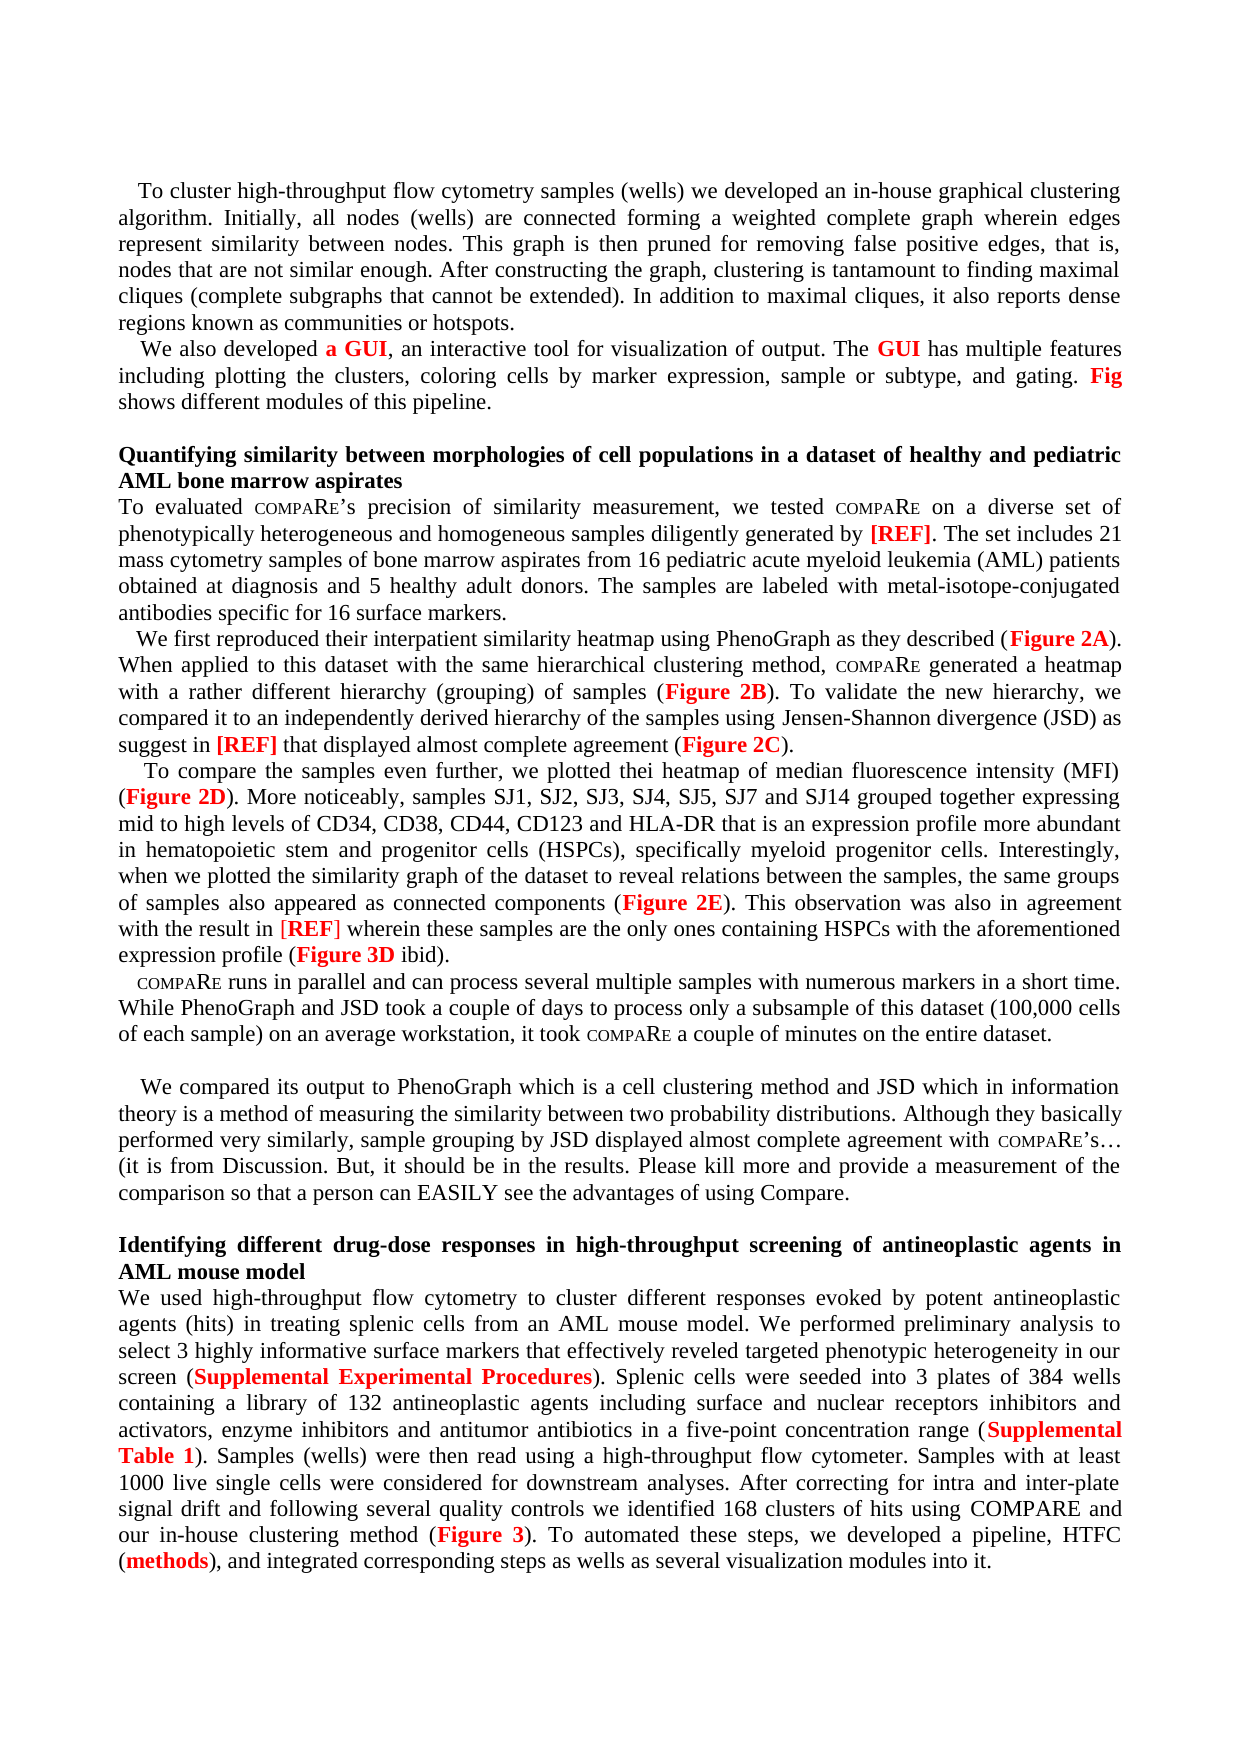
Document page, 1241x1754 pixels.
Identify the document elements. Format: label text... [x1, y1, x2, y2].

text We used high-throughput flow cytometry to cluster different responses evoked by potent antineoplastic agents (hits) in treating splenic cells from an AML mouse model. We performed preliminary analysis to select 3 highly informative surface markers that effectively reveled targeted phenotypic heterogeneity in our screen (Supplemental Experimental Procedures). Splenic cells were seeded into 3 plates of 384 wells containing a library of 132 antineoplastic agents including surface and nuclear receptors inhibitors and activators, enzyme inhibitors and antitumor antibiotics in a five-point concentration range (Supplemental Table 1). Samples (wells) were then read using a high-throughput flow cytometer. Samples with at least 1000 live single cells were considered for downstream analyses. After correcting for intra and inter-plate signal drift and following several quality controls we identified 168 clusters of hits using COMPARE and our in-house clustering method (Figure 3). To automated these steps, we developed a pipeline, HTFC (methods), and integrated corresponding steps as wells as several visualization modules into it. [118, 1284, 1122, 1574]
text We compared its output to PhenoGraph which is a cell clustering method and JSD which in information theory is a method of measuring the similarity between two probability distributions. Although they basically performed very similarly, sample grouping by JSD displayed almost complete agreement with COMPARE’s… (it is from Discussion. But, it should be in the results. Please kill more and provide a measurement of the comparison so that a person can EASILY see the advantages of using Compare. [118, 1073, 1122, 1205]
text To compare the samples even further, we plotted thei heatmap of median fluorescence intensity (MFI) (Figure 2D). More noticeably, samples SJ1, SJ2, SJ3, SJ4, SJ5, SJ7 and SJ14 grouped together expressing mid to high levels of CD34, CD38, CD44, CD123 and HLA-DR that is an expression profile more abundant in hematopoietic stem and progenitor cells (HSPCs), specifically myeloid progenitor cells. Interestingly, when we plotted the similarity graph of the dataset to reveal relations between the samples, the same groups of samples also appeared as connected components (Figure 2E). This observation was also in agreement with the result in [REF] wherein these samples are the only ones containing HSPCs with the aforementioned expression profile (Figure 3D ibid). [118, 757, 1122, 968]
text To evaluated COMPARE’s precision of similarity measurement, we tested COMPARE on a diverse set of phenotypically heterogeneous and homogeneous samples diligently generated by [REF]. The set includes 21 mass cytometry samples of bone marrow aspirates from 16 pediatric acute myeloid leukemia (AML) patients obtained at diagnosis and 5 healthy adult donors. The samples are labeled with metal-isotope-conjugated antibodies specific for 16 surface markers. [118, 493, 1122, 625]
text Identifying different drug-dose responses in high-throughput screening of antineoplastic agents in AML mouse model [118, 1231, 1122, 1284]
text We first reproduced their interpatient similarity heatmap using PhenoGraph as they described (Figure 2A). When applied to this dataset with the same hierarchical clustering method, COMPARE generated a heatmap with a rather different hierarchy (grouping) of samples (Figure 2B). To validate the new hierarchy, we compared it to an independently derived hierarchy of the samples using Jensen-Shannon divergence (JSD) as suggest in [REF] that displayed almost complete agreement (Figure 2C). [118, 625, 1122, 757]
text COMPARE runs in parallel and can process several multiple samples with numerous markers in a short time. While PhenoGraph and JSD took a couple of days to process only a subsample of this dataset (100,000 cells of each sample) on an average workstation, it took COMPARE a couple of minutes on the entire dataset. [118, 968, 1122, 1047]
text To cluster high-throughput flow cytometry samples (wells) we developed an in-house graphical clustering algorithm. Initially, all nodes (wells) are connected forming a weighted complete graph wherein edges represent similarity between nodes. This graph is then pruned for removing false positive edges, that is, nodes that are not similar enough. After constructing the graph, clustering is tantamount to finding maximal cliques (complete subgraphs that cannot be extended). In addition to maximal cliques, it also reports dense regions known as communities or hotspots. [118, 177, 1122, 335]
text We also developed a GUI, an interactive tool for visualization of output. The GUI has multiple features including plotting the clusters, coloring cells by marker expression, sample or subtype, and gating. Fig shows different modules of this pipeline. [118, 335, 1122, 414]
text Quantifying similarity between morphologies of cell populations in a dataset of healthy and pediatric AML bone marrow aspirates [118, 441, 1122, 493]
